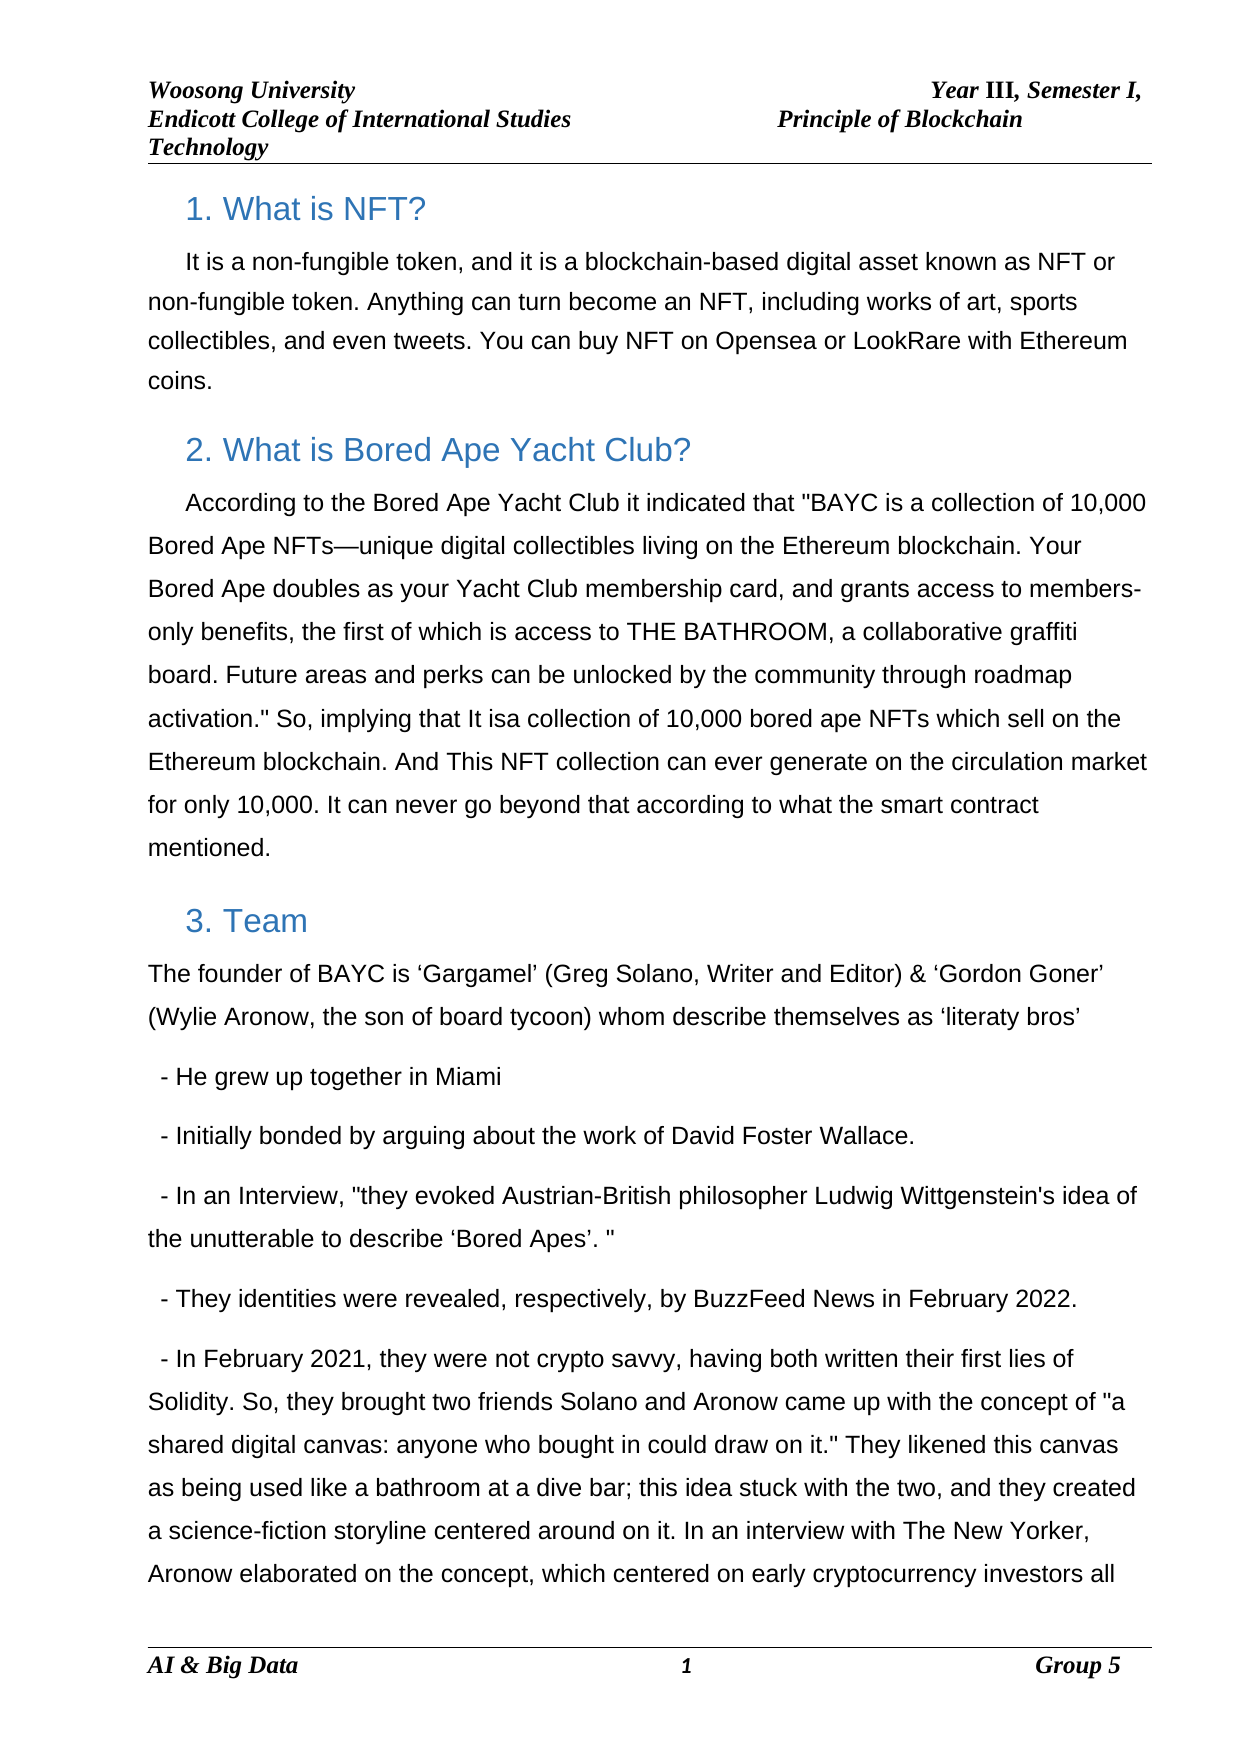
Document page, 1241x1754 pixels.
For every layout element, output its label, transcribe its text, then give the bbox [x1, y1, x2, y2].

text - He grew up together in Miami [148, 1062, 1152, 1090]
text - Initially bonded by arguing about the work of David Foster Wallace. [148, 1121, 1152, 1150]
subtitle What is NFT? [185, 189, 1152, 228]
subtitle What is Bored Ape Yacht Club? [185, 430, 1152, 469]
text - In an Interview, "they evoked Austrian-British philosopher Ludwig Wittgenstein's idea of the unutterable to describe ‘Bored Apes’. " [148, 1181, 1152, 1253]
subtitle Team [185, 901, 1152, 939]
text The founder of BAYC is ‘Gargamel’ (Greg Solano, Writer and Editor) & ‘Gordon Goner’ (Wylie Aronow, the son of board tycoon) whom describe themselves as ‘literaty bros’ [148, 959, 1152, 1031]
text According to the Bored Ape Yacht Club it indicated that "BAYC is a collection of 10,000 Bored Ape NFTs—unique digital collectibles living on the Ethereum blockchain. Your Bored Ape doubles as your Yacht Club membership card, and grants access to members-only benefits, the first of which is access to THE BATHROOM, a collaborative graffiti board. Future areas and perks can be unlocked by the community through roadmap activation." So, implying that It isa collection of 10,000 bored ape NFTs which sell on the Ethereum blockchain. And This NFT collection can ever generate on the circulation market for only 10,000. It can never go beyond that according to what the smart contract mentioned. [148, 488, 1152, 862]
text - They identities were revealed, respectively, by BuzzFeed News in February 2022. [148, 1284, 1152, 1313]
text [148, 1344, 1152, 1588]
text It is a non-fungible token, and it is a blockchain-based digital asset known as NFT or non-fungible token. Anything can turn become an NFT, including works of art, sports collectibles, and even tweets. You can buy NFT on Opensea or LookRare with Ethereum coins. [148, 247, 1152, 394]
